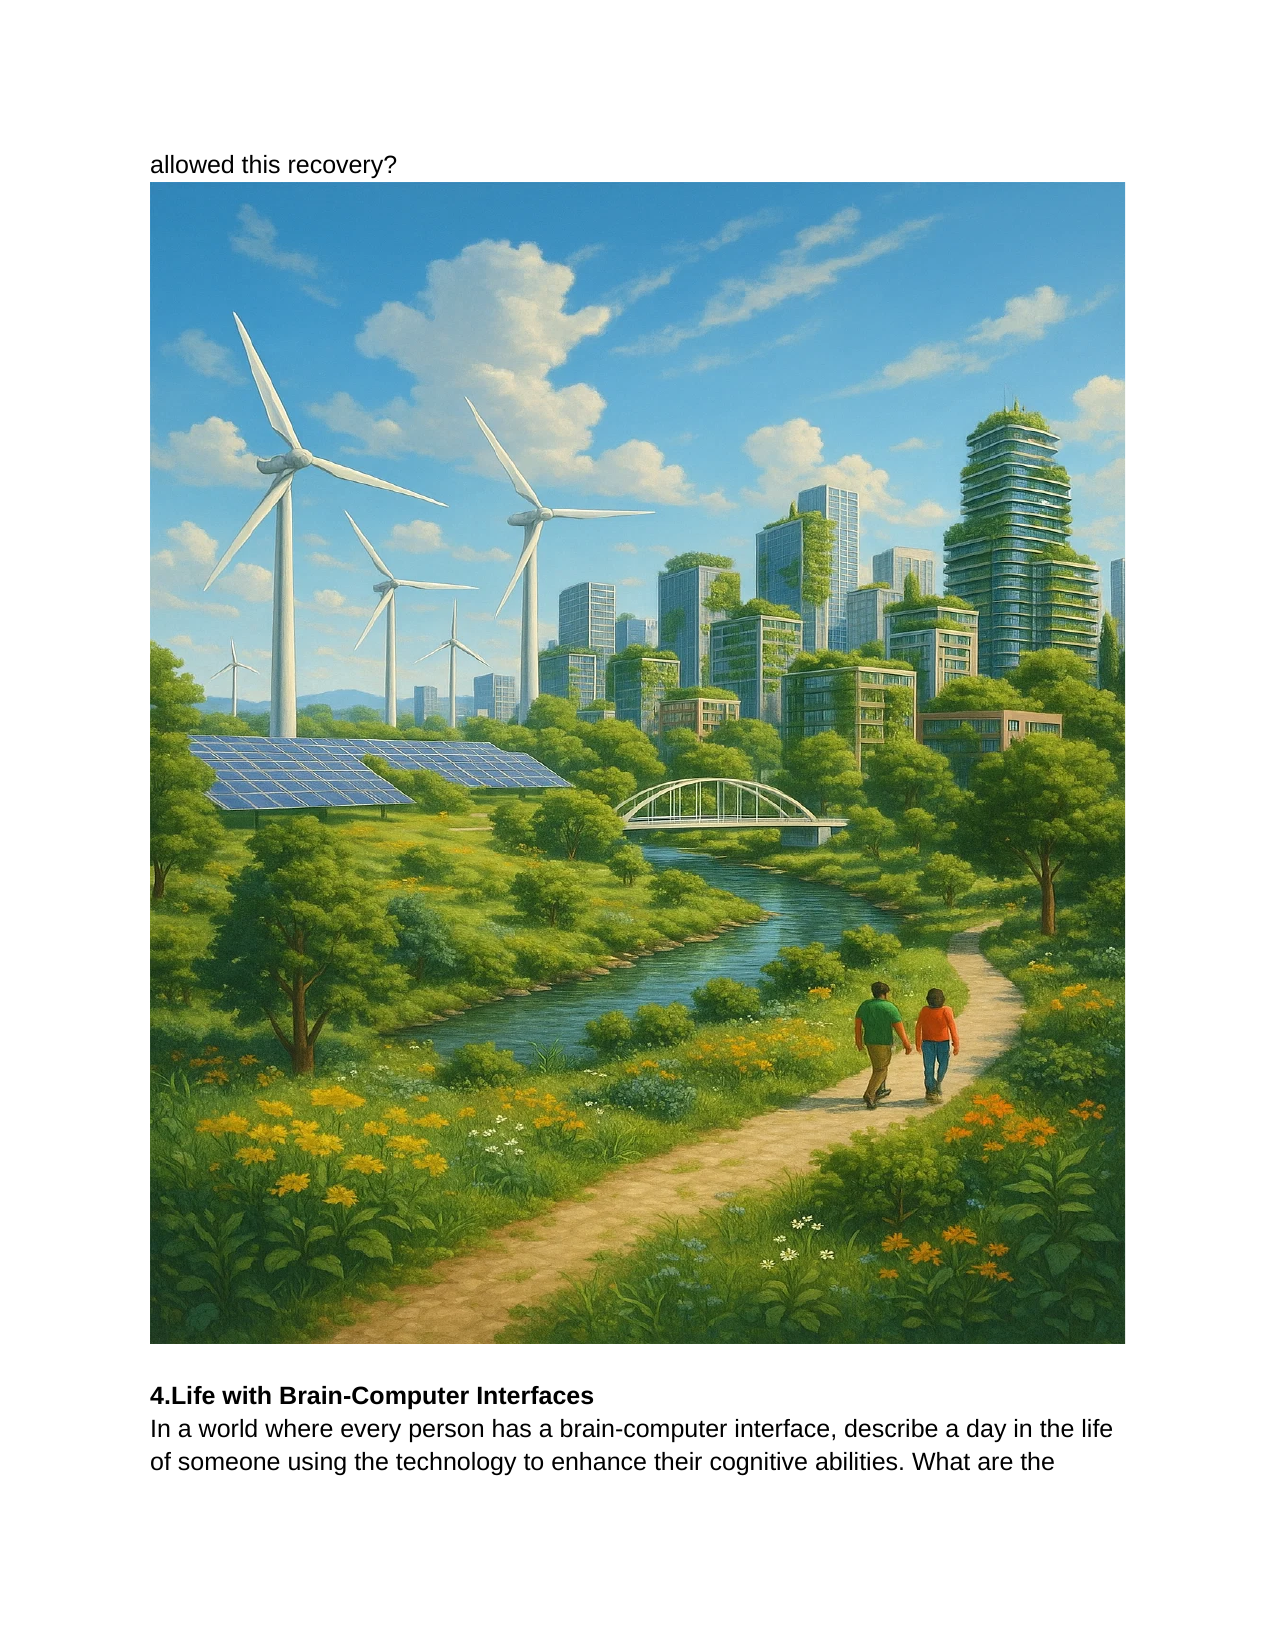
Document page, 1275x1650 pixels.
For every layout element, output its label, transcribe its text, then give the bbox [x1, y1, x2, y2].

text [150, 150, 1125, 182]
picture [150, 182, 1125, 1344]
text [150, 1414, 1125, 1476]
text 4.Life with Brain-Computer Interfaces [150, 1381, 1125, 1410]
